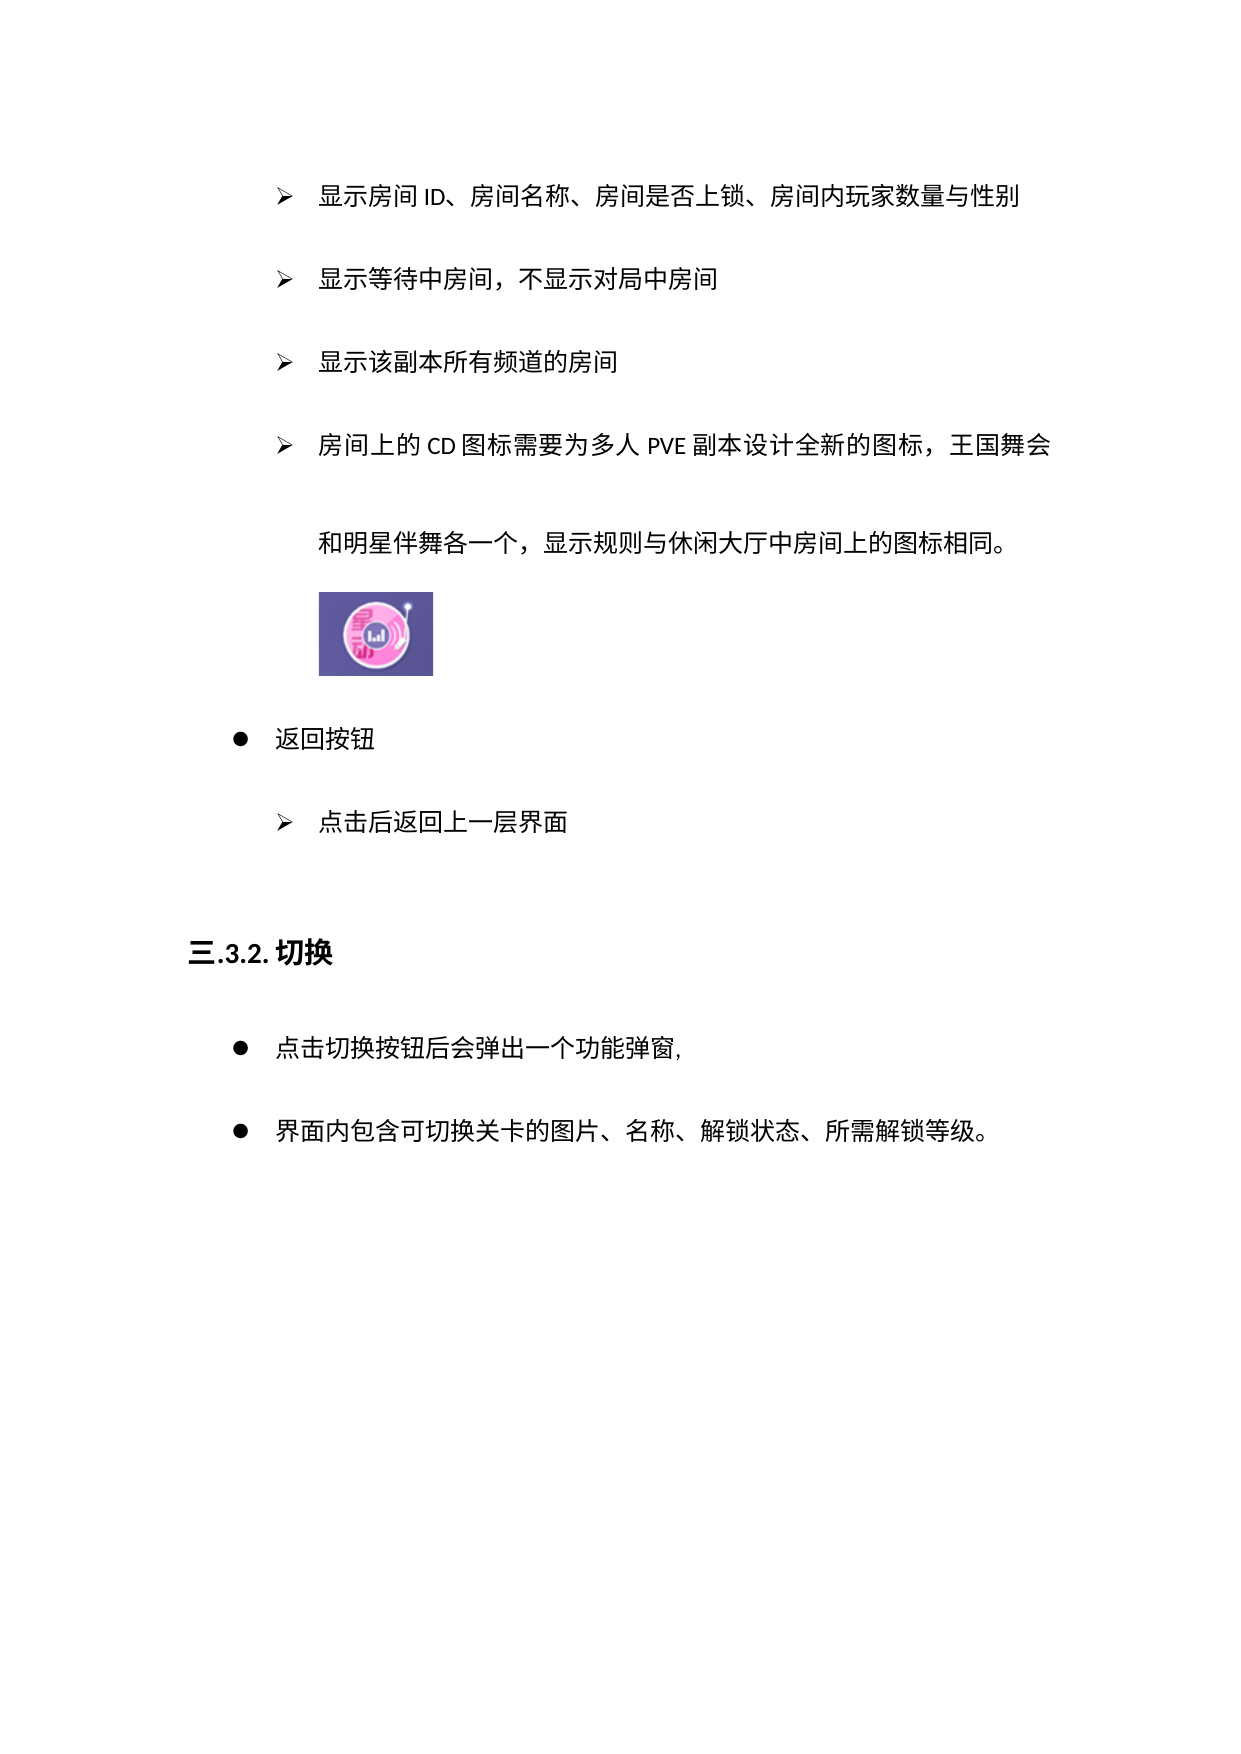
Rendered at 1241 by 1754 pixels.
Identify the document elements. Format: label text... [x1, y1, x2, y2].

list 点击后返回上一层界面 [275, 788, 1053, 853]
text 切换 [187, 919, 1053, 984]
list 返回按钮 [231, 705, 1053, 770]
list 显示房间ID、房间名称、房间是否上锁、房间内玩家数量与性别 [275, 162, 1053, 227]
list 房间上的CD图标需要为多人PVE副本设计全新的图标，王国舞会和明星伴舞各一个，显示规则与休闲大厅中房间上的图标相同。 [275, 411, 1053, 574]
list 显示该副本所有频道的房间 [275, 328, 1053, 393]
list 点击切换按钮后会弹出一个功能弹窗, [231, 1014, 1053, 1079]
list 界面内包含可切换关卡的图片、名称、解锁状态、所需解锁等级。 [231, 1097, 1053, 1162]
picture [318, 592, 434, 676]
list 显示等待中房间，不显示对局中房间 [275, 245, 1053, 310]
